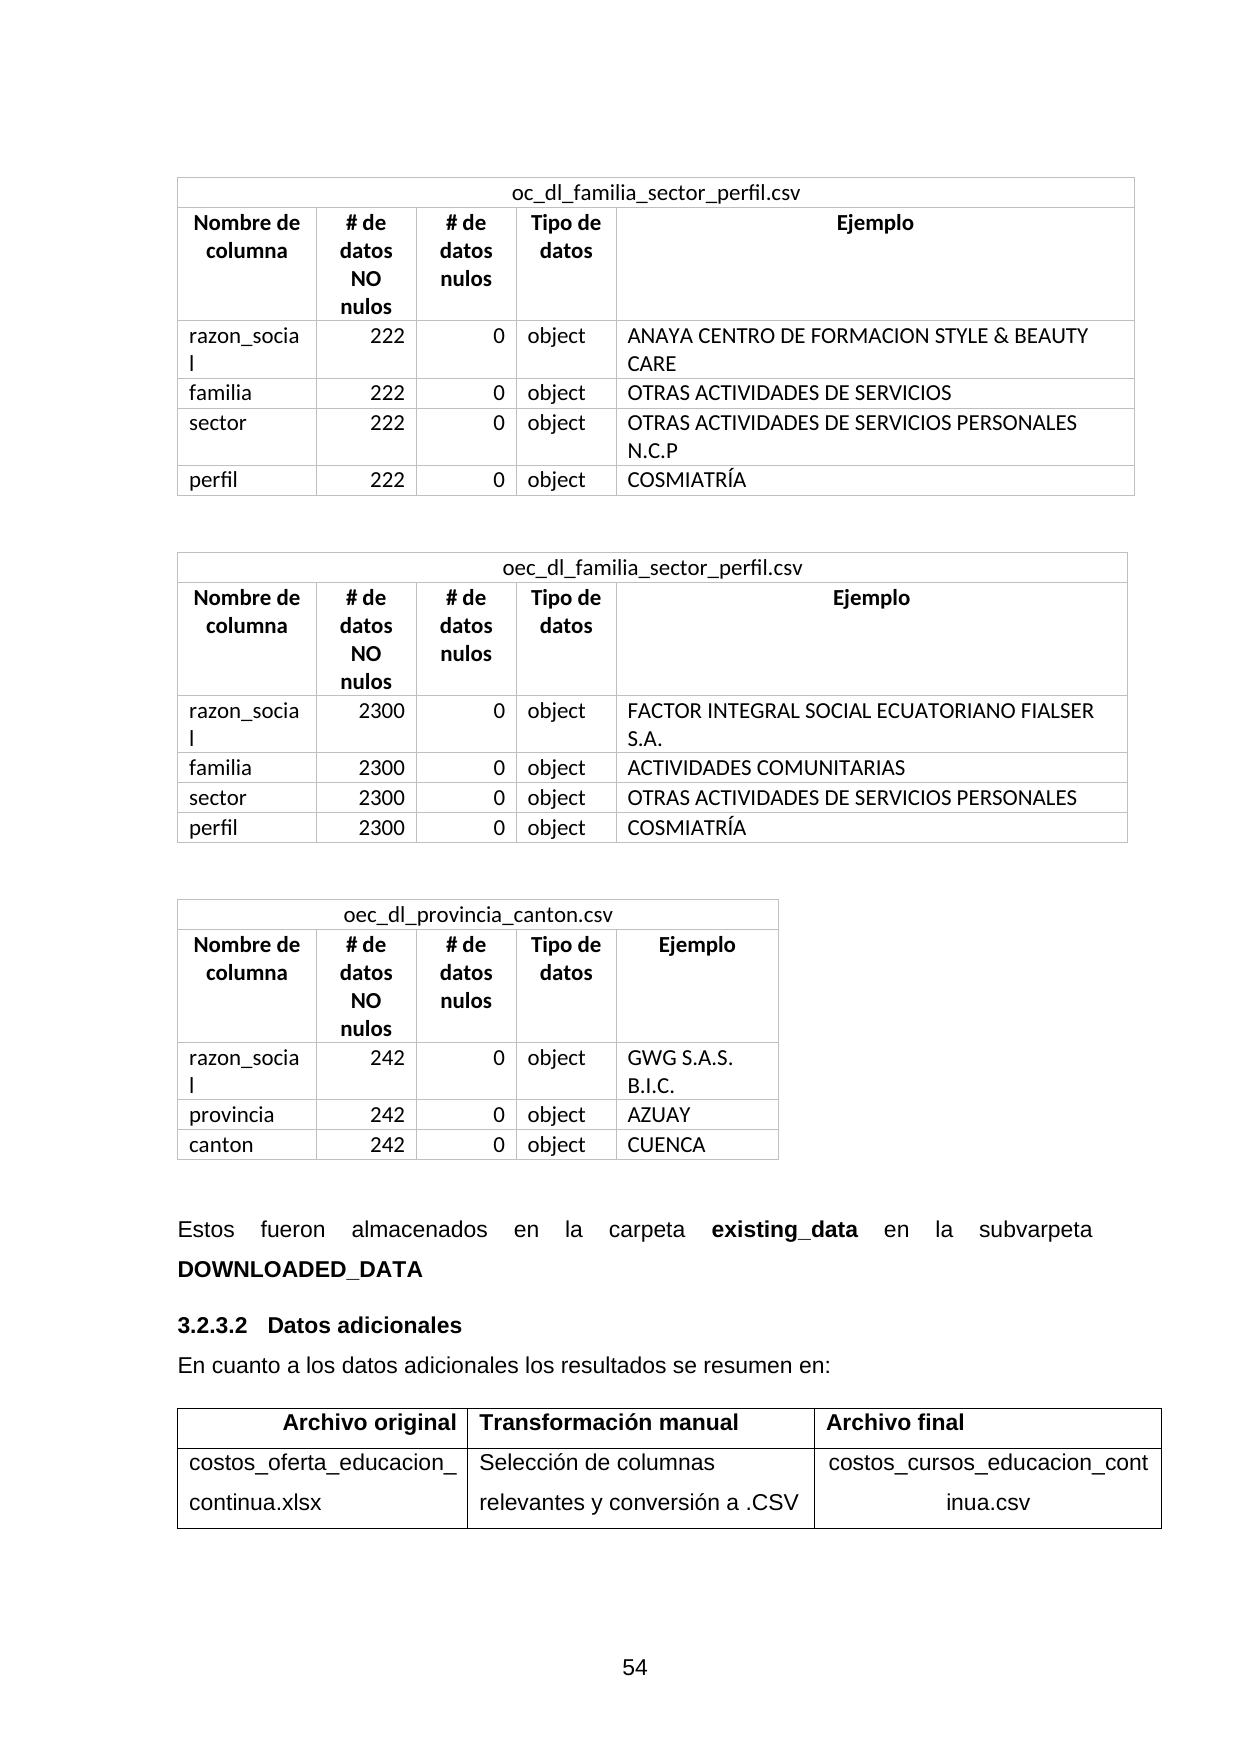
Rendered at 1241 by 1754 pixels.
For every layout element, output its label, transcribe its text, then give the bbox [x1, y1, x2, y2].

table_cell costos_cursos_educacion_continua.csv [815, 1449, 1161, 1528]
table_cell perfil [178, 813, 316, 842]
table_cell 222 [317, 466, 416, 494]
table_cell ACTIVIDADES COMUNITARIAS [617, 753, 1127, 782]
table_cell object [517, 1100, 616, 1129]
table_cell familia [178, 379, 316, 407]
table_cell 0 [417, 696, 516, 752]
table_cell 222 [317, 321, 416, 377]
table_cell sector [178, 783, 316, 812]
table_cell OTRAS ACTIVIDADES DE SERVICIOS PERSONALES N.C.P [617, 409, 1134, 464]
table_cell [468, 1449, 814, 1528]
table_cell object [517, 813, 616, 842]
table_header oec_dl_provincia_canton.csv [178, 900, 778, 929]
table_cell sector [178, 409, 316, 464]
table_cell provincia [178, 1100, 316, 1129]
table_cell 0 [417, 753, 516, 782]
table_cell Ejemplo [617, 208, 1134, 320]
table_cell object [517, 466, 616, 494]
table_cell OTRAS ACTIVIDADES DE SERVICIOS PERSONALES [617, 783, 1127, 812]
table_cell 2300 [317, 696, 416, 752]
table_cell object [517, 1043, 616, 1099]
table_cell 2300 [317, 753, 416, 782]
table_cell # de datos nulos [417, 930, 516, 1042]
table_cell object [517, 1130, 616, 1159]
table_header Archivo original [178, 1409, 467, 1448]
table_cell COSMIATRÍA [617, 466, 1134, 494]
table_cell Tipo de datos [517, 208, 616, 320]
text Estos fueron almacenados en la carpeta existing_data en la subvarpeta DOWNLOADED_DATA [177, 1216, 1092, 1282]
table_cell object [517, 696, 616, 752]
table_cell object [517, 321, 616, 377]
table_cell # de datos NO nulos [317, 208, 416, 320]
table_cell 0 [417, 466, 516, 494]
table_cell 0 [417, 813, 516, 842]
table_cell 222 [317, 379, 416, 407]
table_cell 0 [417, 783, 516, 812]
table_cell Nombre de columna [178, 208, 316, 320]
text En cuanto a los datos adicionales los resultados se resumen en: [177, 1352, 1092, 1378]
table_cell canton [178, 1130, 316, 1159]
table_cell CUENCA [617, 1130, 778, 1159]
table_header oec_dl_familia_sector_perfil.csv [178, 553, 1127, 582]
table_cell 242 [317, 1043, 416, 1099]
table_cell 0 [417, 1100, 516, 1129]
table_cell # de datos nulos [417, 583, 516, 695]
table_cell razon_social [178, 696, 316, 752]
table_header oc_dl_familia_sector_perfil.csv [178, 178, 1134, 207]
table_cell 0 [417, 321, 516, 377]
table_cell Tipo de datos [517, 930, 616, 1042]
table_cell 242 [317, 1130, 416, 1159]
table_cell razon_social [178, 321, 316, 377]
table_cell 0 [417, 1043, 516, 1099]
table_cell Tipo de datos [517, 583, 616, 695]
table_cell 222 [317, 409, 416, 464]
table_cell # de datos NO nulos [317, 583, 416, 695]
table_cell costos_oferta_educacion_continua.xlsx [178, 1449, 467, 1528]
table_cell OTRAS ACTIVIDADES DE SERVICIOS [617, 379, 1134, 407]
table_cell ANAYA CENTRO DE FORMACION STYLE & BEAUTY CARE [617, 321, 1134, 377]
table_cell razon_social [178, 1043, 316, 1099]
table_cell Ejemplo [617, 583, 1127, 695]
table_cell object [517, 783, 616, 812]
table_cell # de datos NO nulos [317, 930, 416, 1042]
table_cell 2300 [317, 813, 416, 842]
table_cell object [517, 753, 616, 782]
table_cell familia [178, 753, 316, 782]
table_cell GWG S.A.S. B.I.C. [617, 1043, 778, 1099]
table_cell FACTOR INTEGRAL SOCIAL ECUATORIANO FIALSER S.A. [617, 696, 1127, 752]
table_cell # de datos nulos [417, 208, 516, 320]
table_cell Nombre de columna [178, 930, 316, 1042]
table_cell object [517, 409, 616, 464]
table_cell 242 [317, 1100, 416, 1129]
table_cell 0 [417, 1130, 516, 1159]
table_cell AZUAY [617, 1100, 778, 1129]
table_cell Ejemplo [617, 930, 778, 1042]
table_cell 0 [417, 379, 516, 407]
table_cell perfil [178, 466, 316, 494]
table_cell 0 [417, 409, 516, 464]
subtitle Datos adicionales [177, 1312, 1092, 1338]
table_cell object [517, 379, 616, 407]
table_cell COSMIATRÍA [617, 813, 1127, 842]
table_header Archivo final [815, 1409, 1161, 1448]
table_cell Nombre de columna [178, 583, 316, 695]
table_header Transformación manual [468, 1409, 814, 1448]
table_cell 2300 [317, 783, 416, 812]
